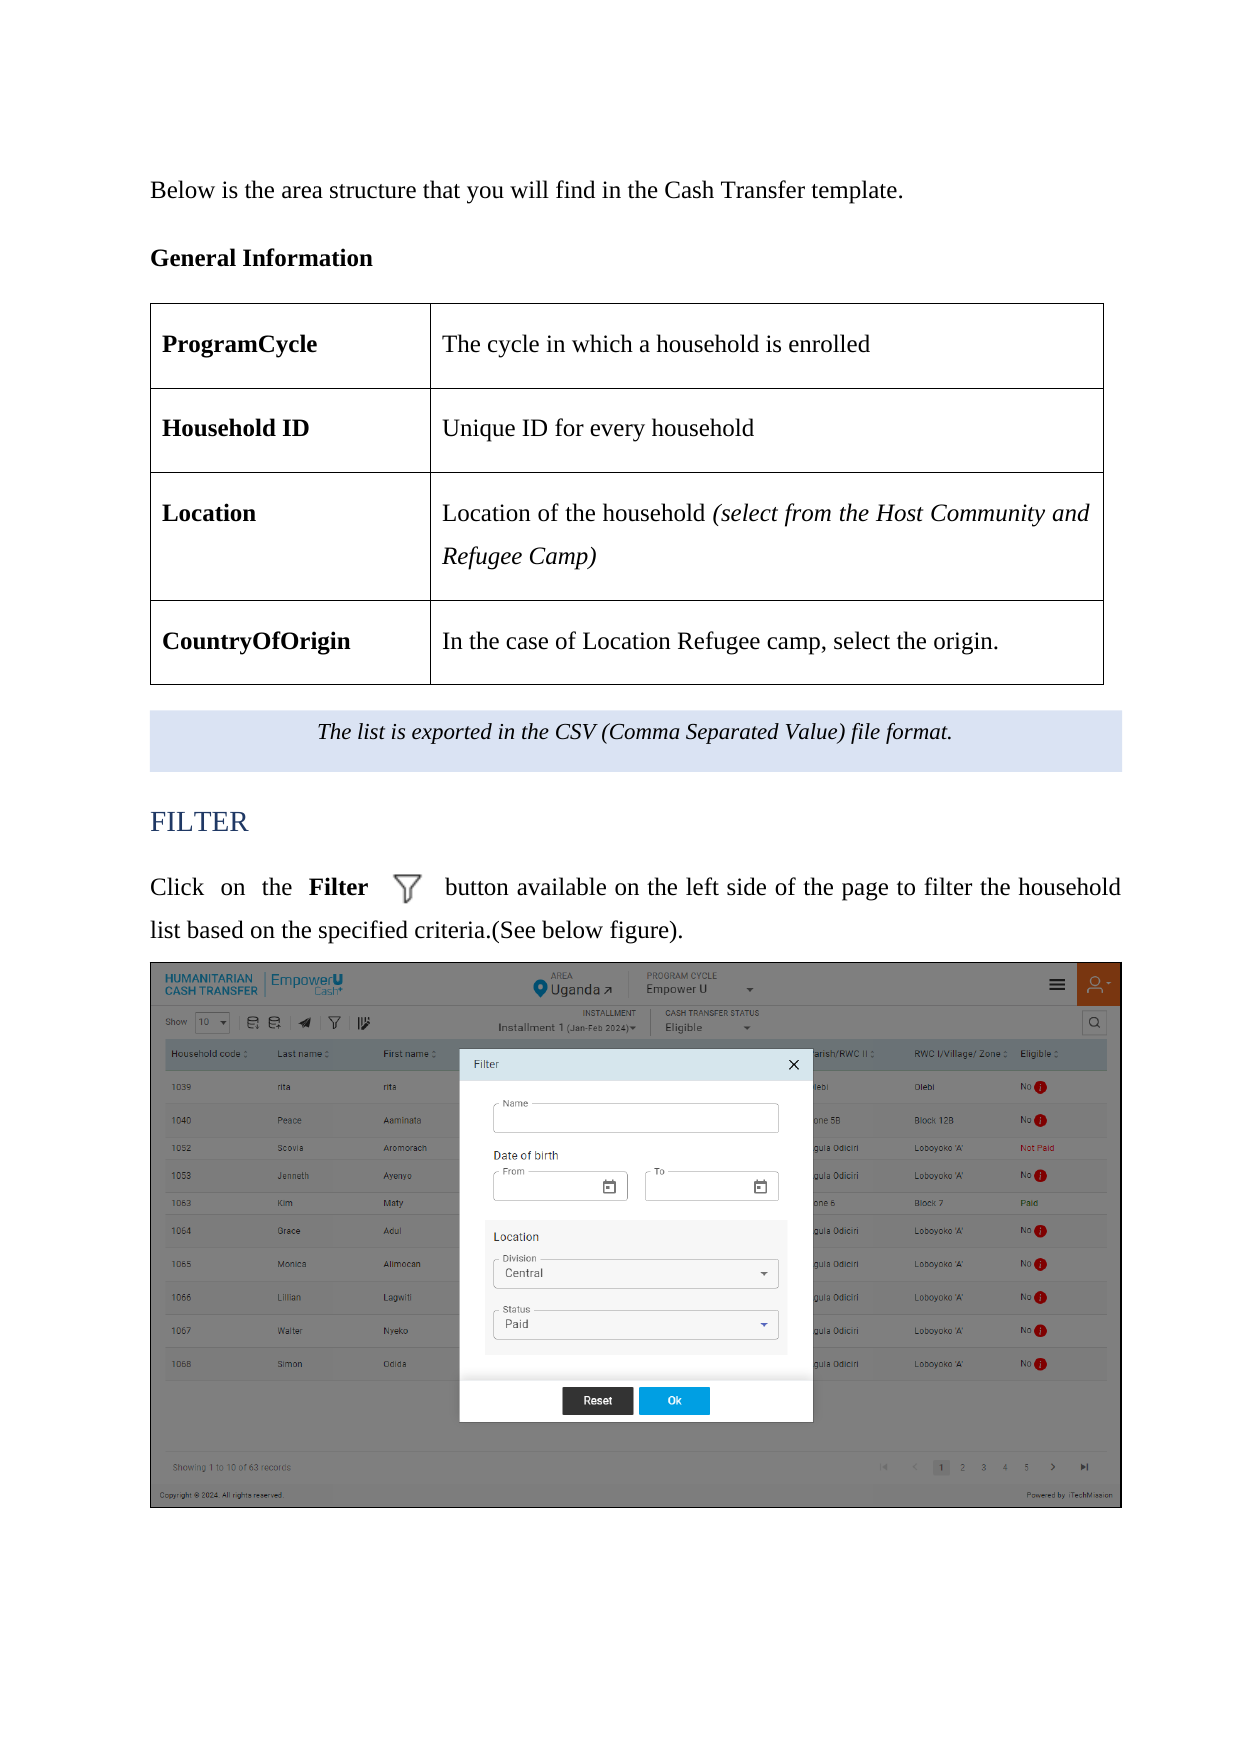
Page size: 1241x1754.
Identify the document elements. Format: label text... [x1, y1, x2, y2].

table_cell Location of the household (select from the Host Community and Refugee Camp) [431, 473, 1103, 600]
text Below is the area structure that you will find in the Cash Transfer template. [150, 175, 1122, 204]
subtitle FILTER [150, 804, 1122, 837]
table_cell CountryOfOrigin [151, 601, 430, 684]
picture [151, 963, 1120, 1507]
table_cell In the case of Location Refugee camp, select the origin. [431, 601, 1103, 684]
table_header ProgramCycle [151, 304, 430, 387]
table_cell Household ID [151, 389, 430, 472]
table_cell Unique ID for every household [431, 389, 1103, 472]
picture [387, 862, 427, 913]
text Click on the Filter button available on the left side of the page to filter the household list based on the specified criteria.(See below figure). [150, 872, 1122, 944]
text General Information [150, 243, 1122, 272]
table_cell Location [151, 473, 430, 600]
table_header The cycle in which a household is enrolled [431, 304, 1103, 387]
